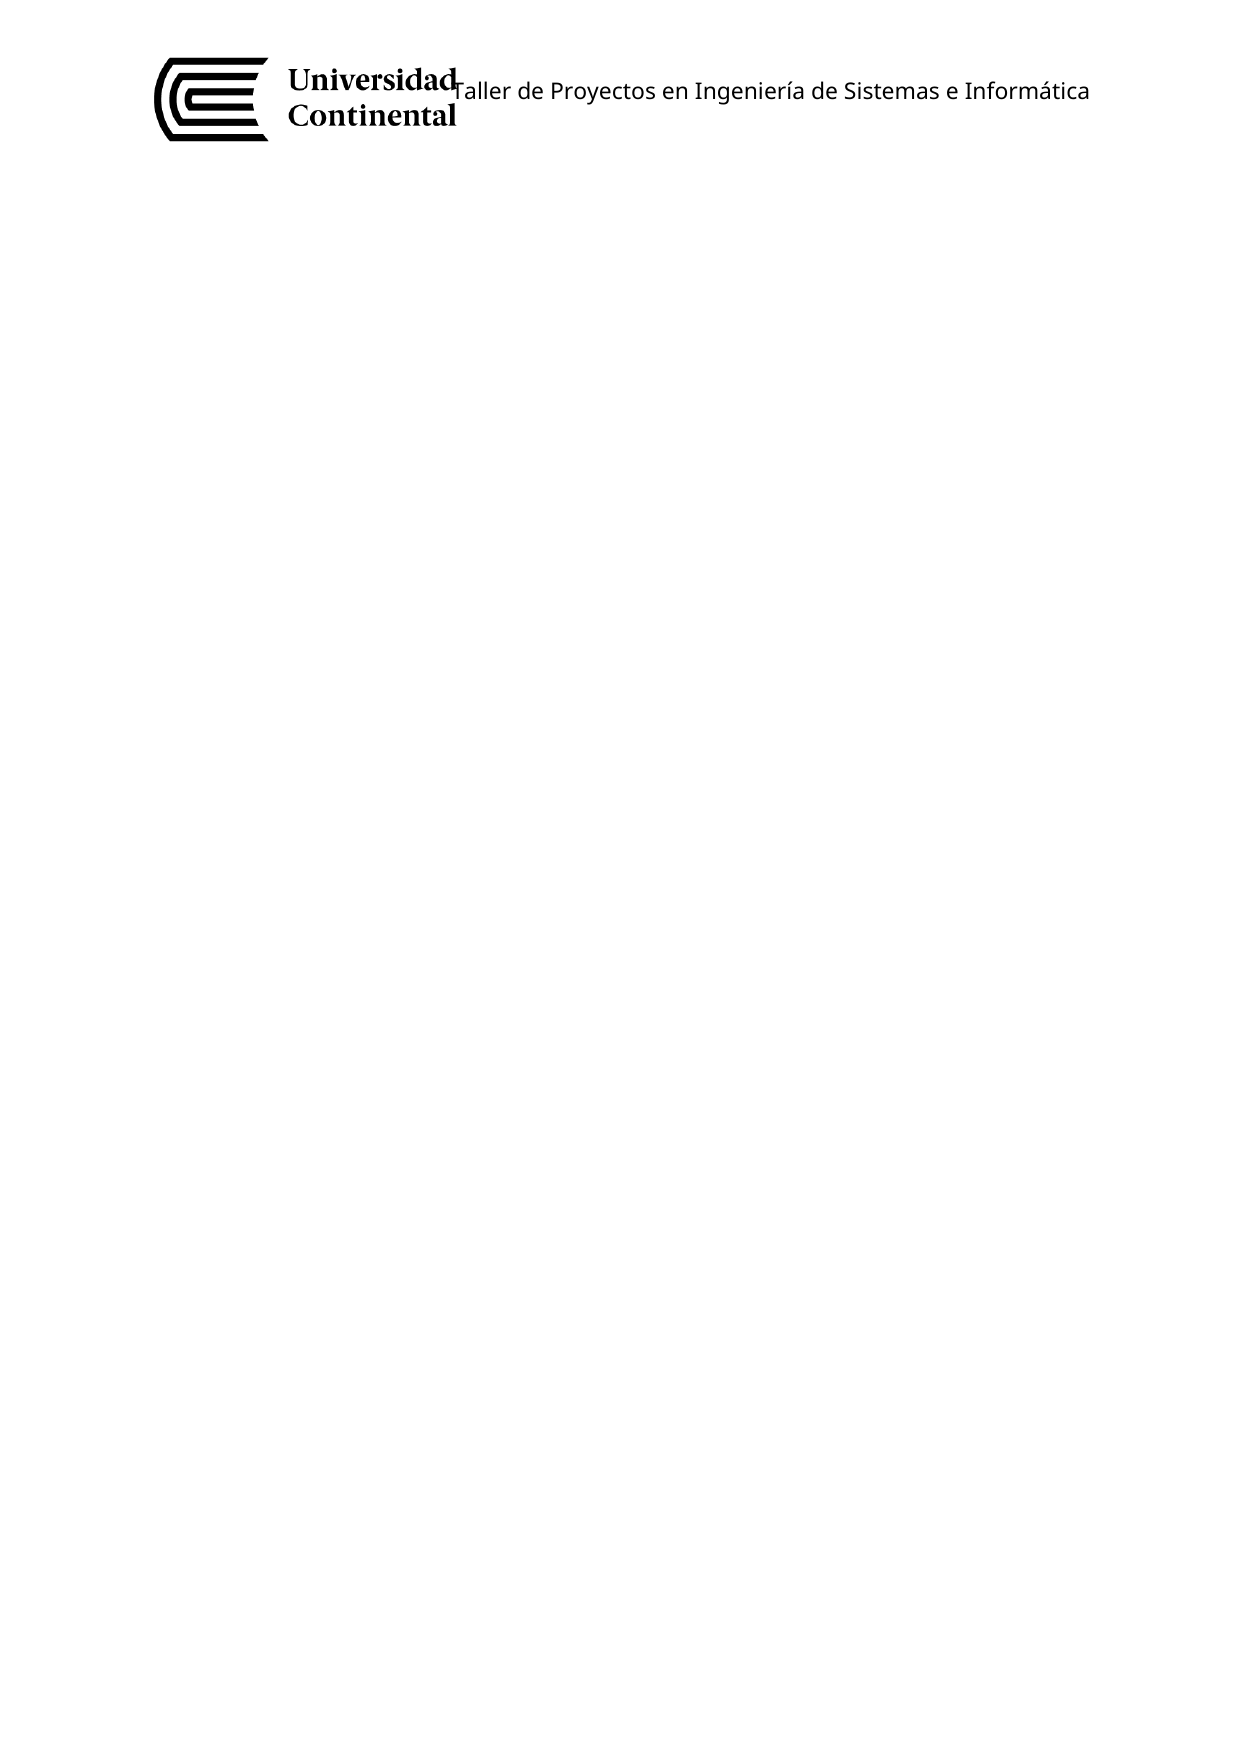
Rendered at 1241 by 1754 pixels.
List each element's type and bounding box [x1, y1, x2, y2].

picture [150, 54, 461, 144]
